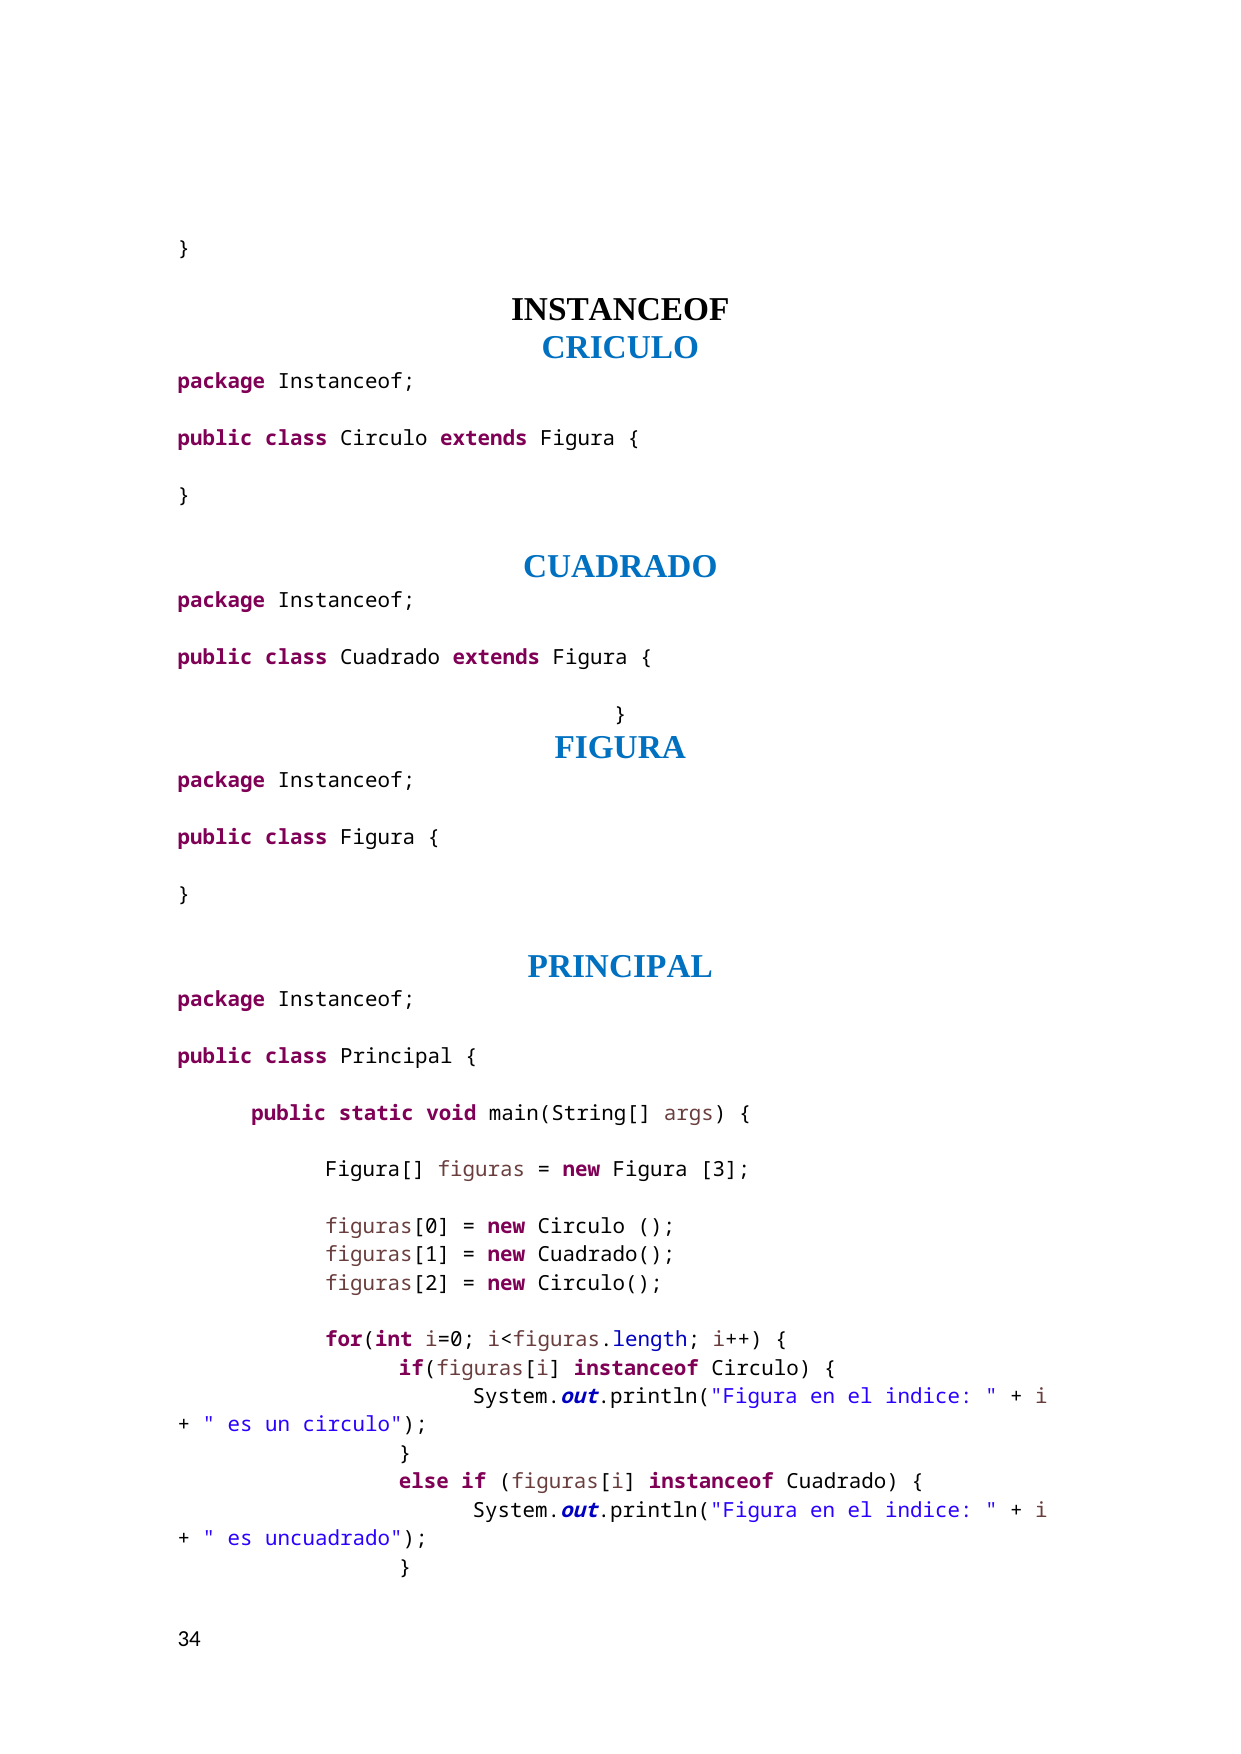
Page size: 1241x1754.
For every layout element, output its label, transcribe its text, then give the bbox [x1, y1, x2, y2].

text figuras[2] = new Circulo(); [177, 1268, 1063, 1296]
text if(figuras[i] instanceof Circulo) { [177, 1353, 1063, 1381]
text } [177, 480, 1063, 508]
text package Instanceof; [177, 765, 1063, 794]
text PRINCIPAL [177, 946, 1063, 984]
text public static void main(String[] args) { [177, 1098, 1063, 1126]
text package Instanceof; [177, 585, 1063, 613]
text public class Principal { [177, 1041, 1063, 1069]
text } [177, 879, 1063, 908]
text figuras[1] = new Cuadrado(); [177, 1239, 1063, 1268]
text } [177, 233, 1063, 261]
text CUADRADO [177, 547, 1063, 585]
text for(int i=0; i<figuras.length; i++) { [177, 1324, 1063, 1353]
text } [177, 1438, 1063, 1466]
text System.out.println("Figura en el indice: " + i + " es uncuadrado"); [177, 1495, 1063, 1552]
text public class Cuadrado extends Figura { [177, 642, 1063, 670]
text else if (figuras[i] instanceof Cuadrado) { [177, 1466, 1063, 1495]
text FIGURA [177, 727, 1063, 765]
text public class Figura { [177, 822, 1063, 851]
text figuras[0] = new Circulo (); [177, 1211, 1063, 1239]
text } [177, 1552, 1063, 1580]
text System.out.println("Figura en el indice: " + i + " es un circulo"); [177, 1381, 1063, 1438]
text package Instanceof; [177, 366, 1063, 394]
text CRICULO [177, 328, 1063, 366]
text INSTANCEOF [177, 289, 1063, 328]
text Figura[] figuras = new Figura [3]; [177, 1154, 1063, 1183]
text package Instanceof; [177, 984, 1063, 1013]
text } [177, 699, 1063, 727]
text public class Circulo extends Figura { [177, 423, 1063, 451]
